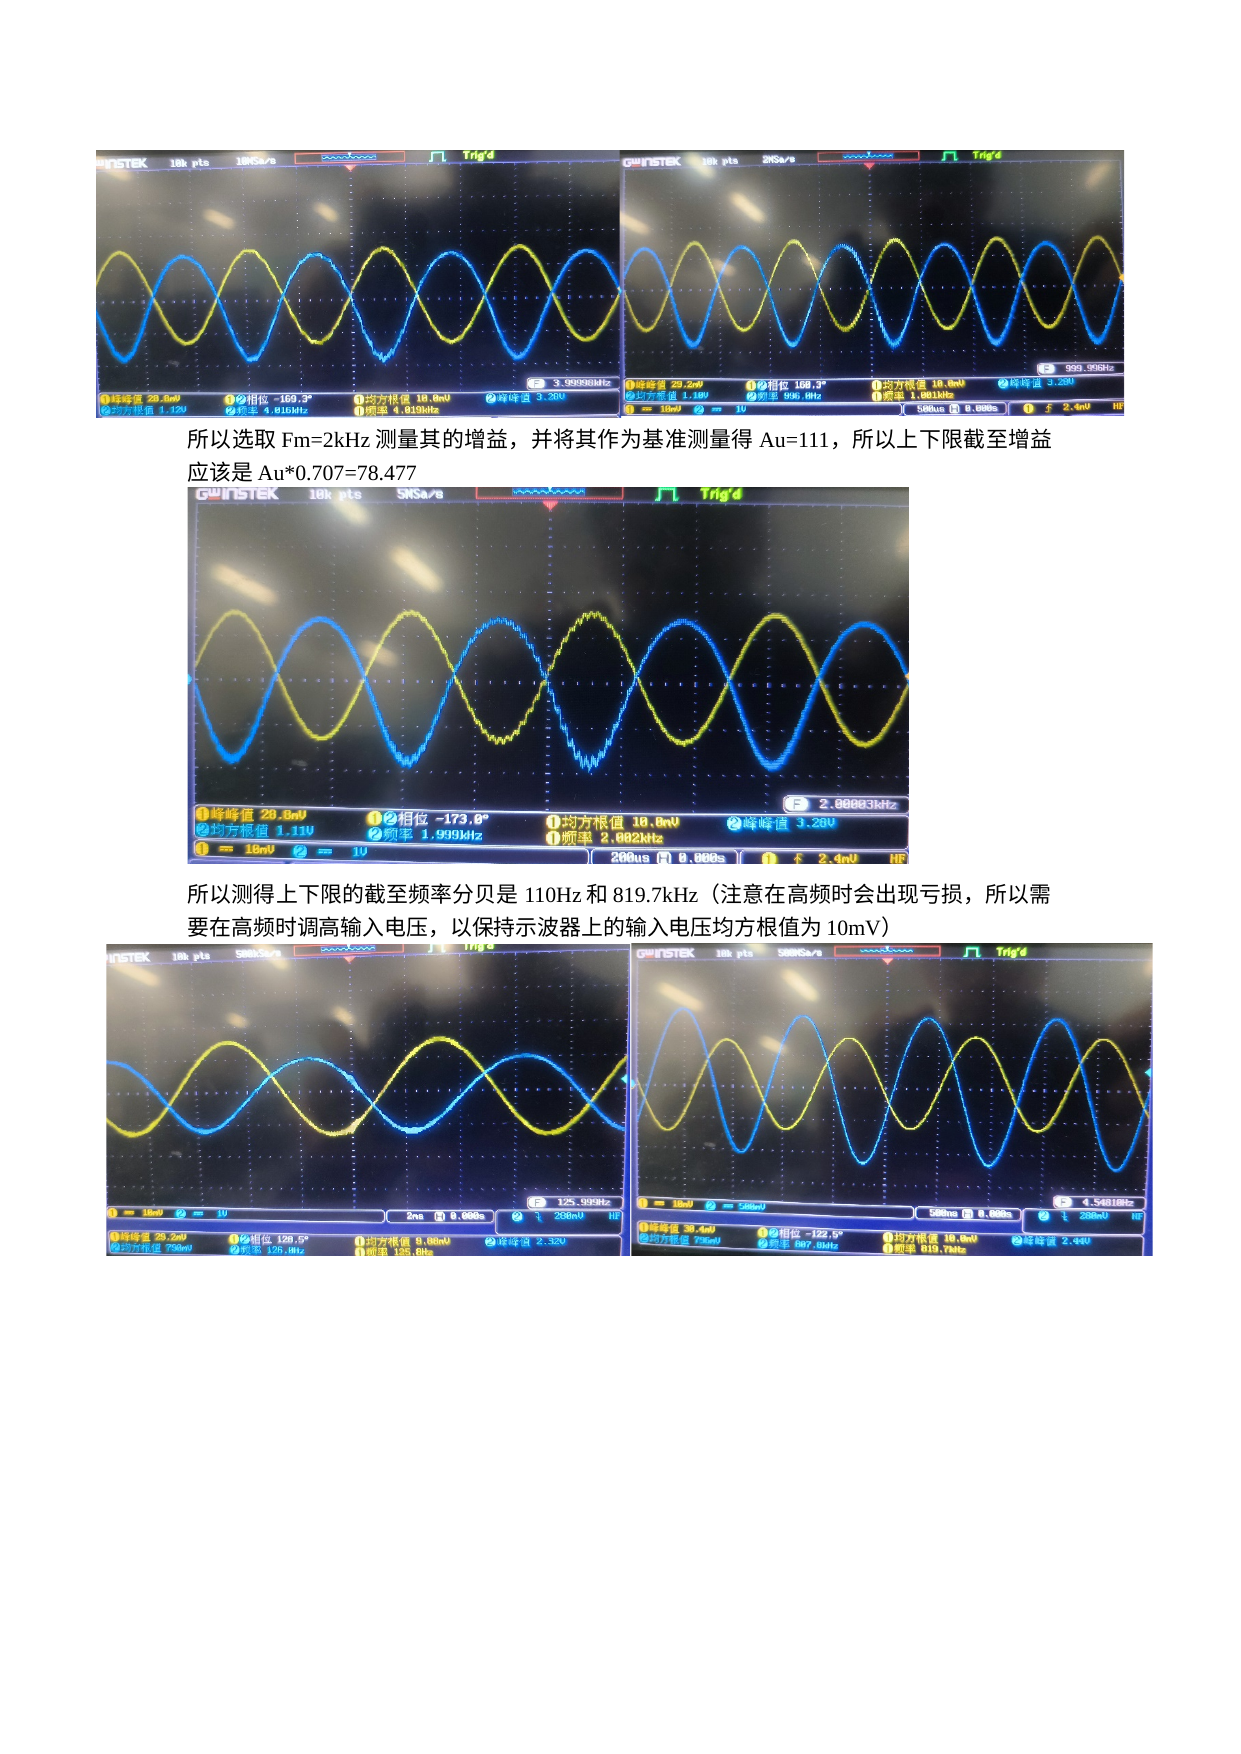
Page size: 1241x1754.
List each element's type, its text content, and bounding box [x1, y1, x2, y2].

text 所以测得上下限的截至频率分贝是110Hz和819.7kHz（注意在高频时会出现亏损，所以需要在高频时调高输入电压，以保持示波器上的输入电压均方根值为10mV） [187, 877, 1053, 942]
text 所以选取Fm=2kHz测量其的增益，并将其作为基准测量得Au=111，所以上下限截至增益应该是Au*0.707=78.477 [187, 416, 1053, 487]
picture [106, 943, 1153, 1256]
picture [96, 150, 1125, 418]
picture [187, 487, 909, 864]
